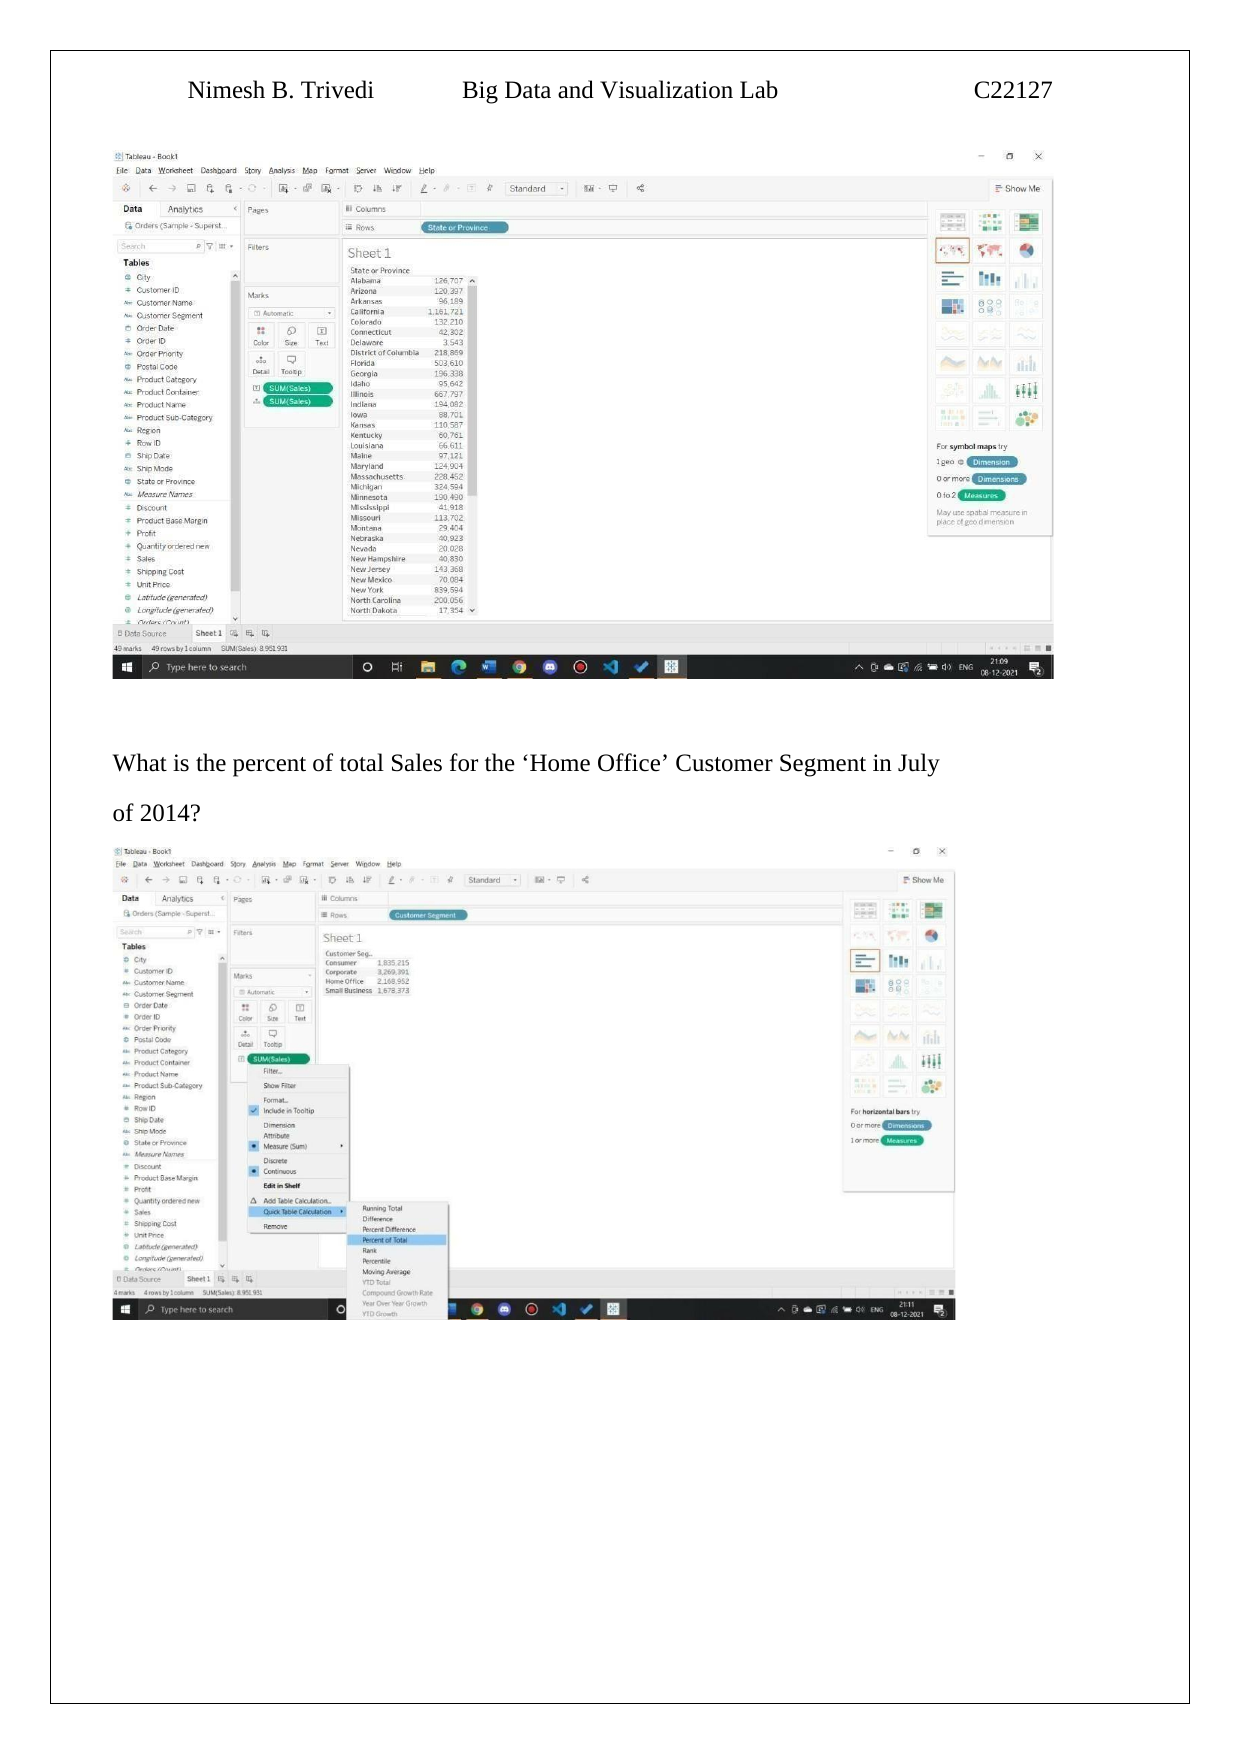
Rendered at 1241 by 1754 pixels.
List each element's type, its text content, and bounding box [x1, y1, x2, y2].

text What is the percent of total Sales for the ‘Home Office’ Customer Segment in July [112, 748, 1128, 777]
picture [112, 847, 956, 1320]
picture [112, 150, 1054, 679]
text of 2014? [112, 798, 1128, 827]
